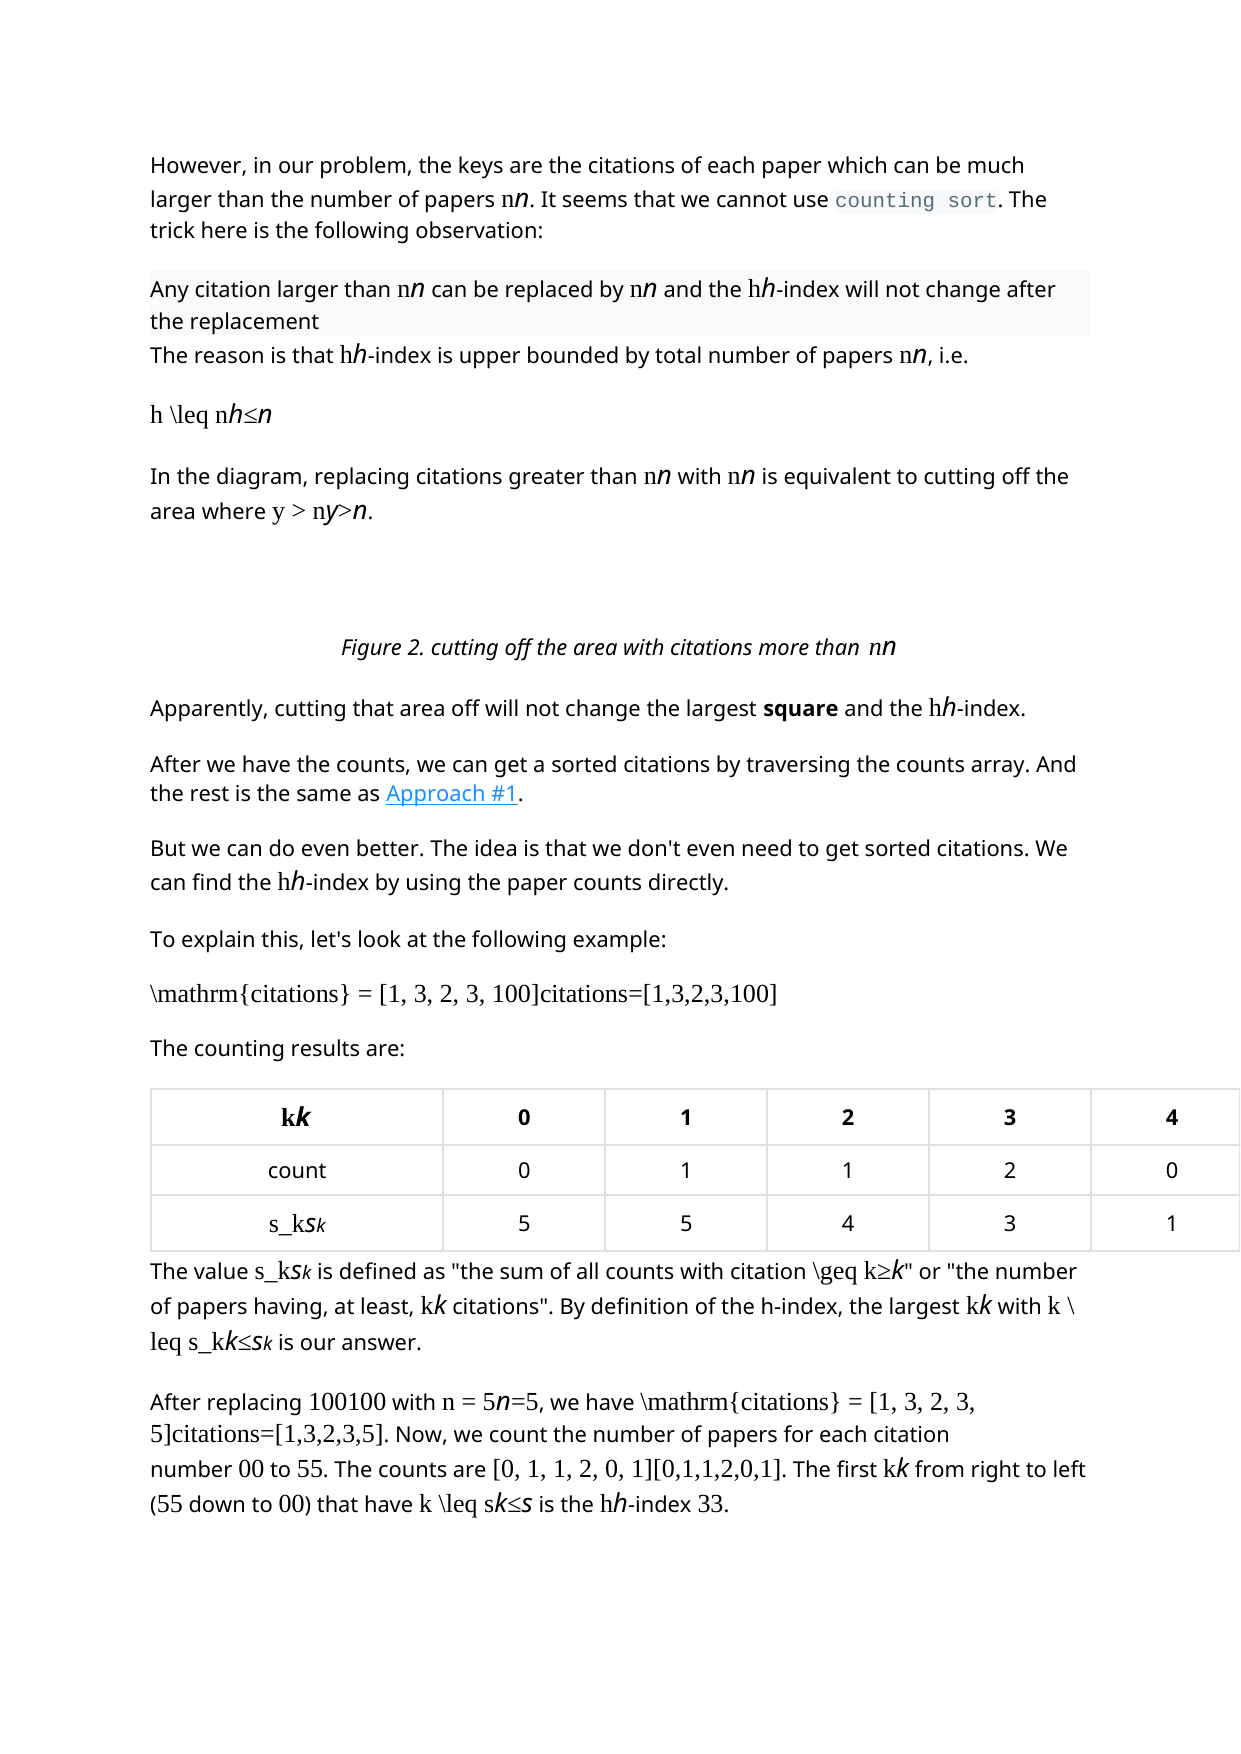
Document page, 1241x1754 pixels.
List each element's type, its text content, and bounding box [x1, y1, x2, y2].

table_cell 3 [930, 1196, 1090, 1250]
table_header 2 [768, 1090, 928, 1144]
table_cell 1 [606, 1146, 766, 1194]
table_header 3 [930, 1090, 1090, 1144]
table_header 1 [606, 1090, 766, 1144]
text In the diagram, replacing citations greater than nn with nn is equivalent to cutting off the area where y > ny>n. [150, 456, 1090, 527]
table_header 0 [444, 1090, 604, 1144]
table_header kk [152, 1090, 442, 1144]
text The value s_ksk​ is defined as "the sum of all counts with citation \geq k≥k" or "the number of papers having, at least, kk citations". By definition of the h-index, the largest kk with k \leq s_kk≤sk​ is our answer. [150, 1252, 1090, 1358]
table_cell 4 [768, 1196, 928, 1250]
table_header 4 [1092, 1090, 1239, 1144]
table_cell 5 [606, 1196, 766, 1250]
table_cell 0 [444, 1146, 604, 1194]
table_cell s_ksk​ [152, 1196, 442, 1250]
text After we have the counts, we can get a sorted citations by traversing the counts array. And the rest is the same as Approach #1. [150, 749, 1090, 808]
text After replacing 100100 with n = 5n=5, we have \mathrm{citations} = [1, 3, 2, 3, 5]citations=[1,3,2,3,5]. Now, we count the number of papers for each citation number 00 to 55. The counts are [0, 1, 1, 2, 0, 1][0,1,1,2,0,1]. The first kk from right to left (55 down to 00) that have k \leq sk≤s is the hh-index 33. [150, 1383, 1090, 1520]
text \mathrm{citations} = [1, 3, 2, 3, 100]citations=[1,3,2,3,100] [150, 978, 1090, 1008]
text Any citation larger than nn can be replaced by nn and the hh-index will not change after the replacement [150, 270, 1090, 335]
table_cell 1 [1092, 1196, 1239, 1250]
text However, in our problem, the keys are the citations of each paper which can be much larger than the number of papers nn. It seems that we cannot use counting sort. The trick here is the following observation: [150, 150, 1090, 245]
text The counting results are: [150, 1033, 1090, 1063]
text Figure 2. cutting off the area with citations more than nn [150, 628, 1090, 663]
table_cell 2 [930, 1146, 1090, 1194]
table_cell 5 [444, 1196, 604, 1250]
text To explain this, let's look at the following example: [150, 923, 1090, 953]
text The reason is that hh-index is upper bounded by total number of papers nn, i.e. [150, 335, 1090, 371]
text Apparently, cutting that area off will not change the largest square and the hh-index. [150, 688, 1090, 724]
text h \leq nh≤n [150, 396, 1090, 431]
table_cell 1 [768, 1146, 928, 1194]
text But we can do even better. The idea is that we don't even need to get sorted citations. We can find the hh-index by using the paper counts directly. [150, 833, 1090, 898]
table_cell 0 [1092, 1146, 1239, 1194]
table_cell count [152, 1146, 442, 1194]
